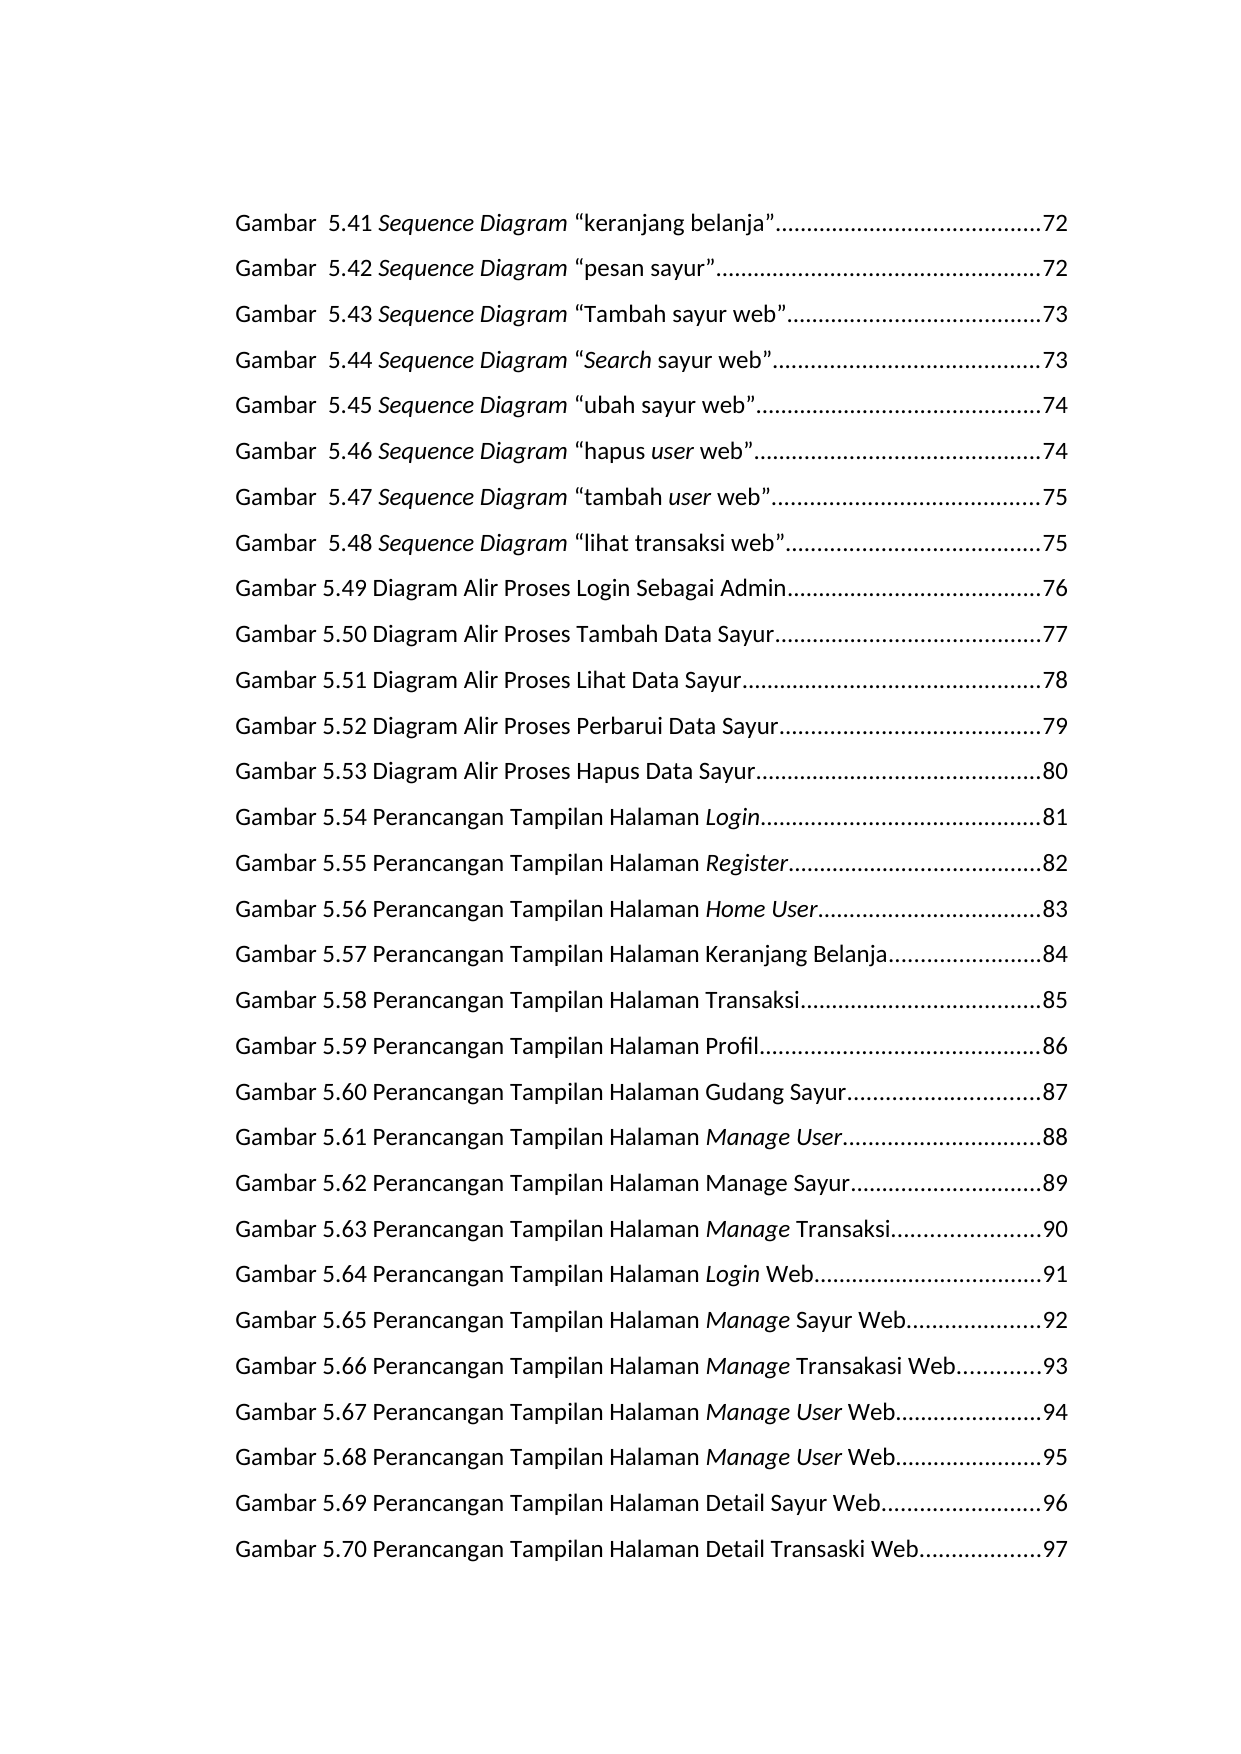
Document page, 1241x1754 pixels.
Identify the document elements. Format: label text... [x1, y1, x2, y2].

text Gambar 5.45 Sequence Diagram “ubah sayur web” 74 [235, 390, 1063, 420]
text Gambar 5.62 Perancangan Tampilan Halaman Manage Sayur 89 [235, 1167, 1063, 1198]
text Gambar 5.51 Diagram Alir Proses Lihat Data Sayur 78 [235, 664, 1063, 694]
text Gambar 5.48 Sequence Diagram “lihat transaksi web” 75 [235, 527, 1063, 557]
text Gambar 5.49 Diagram Alir Proses Login Sebagai Admin 76 [235, 573, 1063, 603]
text Gambar 5.68 Perancangan Tampilan Halaman Manage User Web 95 [235, 1441, 1063, 1472]
text Gambar 5.60 Perancangan Tampilan Halaman Gudang Sayur 87 [235, 1076, 1063, 1106]
text Gambar 5.54 Perancangan Tampilan Halaman Login 81 [235, 801, 1063, 832]
text Gambar 5.41 Sequence Diagram “keranjang belanja” 72 [235, 207, 1063, 237]
text Gambar 5.61 Perancangan Tampilan Halaman Manage User 88 [235, 1121, 1063, 1152]
text Gambar 5.50 Diagram Alir Proses Tambah Data Sayur 77 [235, 618, 1063, 649]
text Gambar 5.53 Diagram Alir Proses Hapus Data Sayur 80 [235, 756, 1063, 786]
text Gambar 5.69 Perancangan Tampilan Halaman Detail Sayur Web 96 [235, 1487, 1063, 1518]
text Gambar 5.66 Perancangan Tampilan Halaman Manage Transakasi Web 93 [235, 1350, 1063, 1381]
text Gambar 5.59 Perancangan Tampilan Halaman Profil 86 [235, 1030, 1063, 1060]
text Gambar 5.67 Perancangan Tampilan Halaman Manage User Web 94 [235, 1396, 1063, 1426]
text Gambar 5.52 Diagram Alir Proses Perbarui Data Sayur 79 [235, 710, 1063, 740]
text Gambar 5.56 Perancangan Tampilan Halaman Home User 83 [235, 893, 1063, 923]
text Gambar 5.44 Sequence Diagram “Search sayur web” 73 [235, 344, 1063, 374]
text Gambar 5.43 Sequence Diagram “Tambah sayur web” 73 [235, 298, 1063, 329]
text Gambar 5.55 Perancangan Tampilan Halaman Register 82 [235, 847, 1063, 877]
text Gambar 5.65 Perancangan Tampilan Halaman Manage Sayur Web 92 [235, 1304, 1063, 1335]
text Gambar 5.70 Perancangan Tampilan Halaman Detail Transaski Web 97 [235, 1533, 1063, 1563]
text Gambar 5.46 Sequence Diagram “hapus user web” 74 [235, 435, 1063, 466]
text Gambar 5.47 Sequence Diagram “tambah user web” 75 [235, 481, 1063, 512]
text Gambar 5.57 Perancangan Tampilan Halaman Keranjang Belanja 84 [235, 938, 1063, 969]
text Gambar 5.64 Perancangan Tampilan Halaman Login Web 91 [235, 1258, 1063, 1289]
text Gambar 5.63 Perancangan Tampilan Halaman Manage Transaksi 90 [235, 1213, 1063, 1243]
text Gambar 5.58 Perancangan Tampilan Halaman Transaksi 85 [235, 984, 1063, 1015]
text Gambar 5.42 Sequence Diagram “pesan sayur” 72 [235, 252, 1063, 283]
